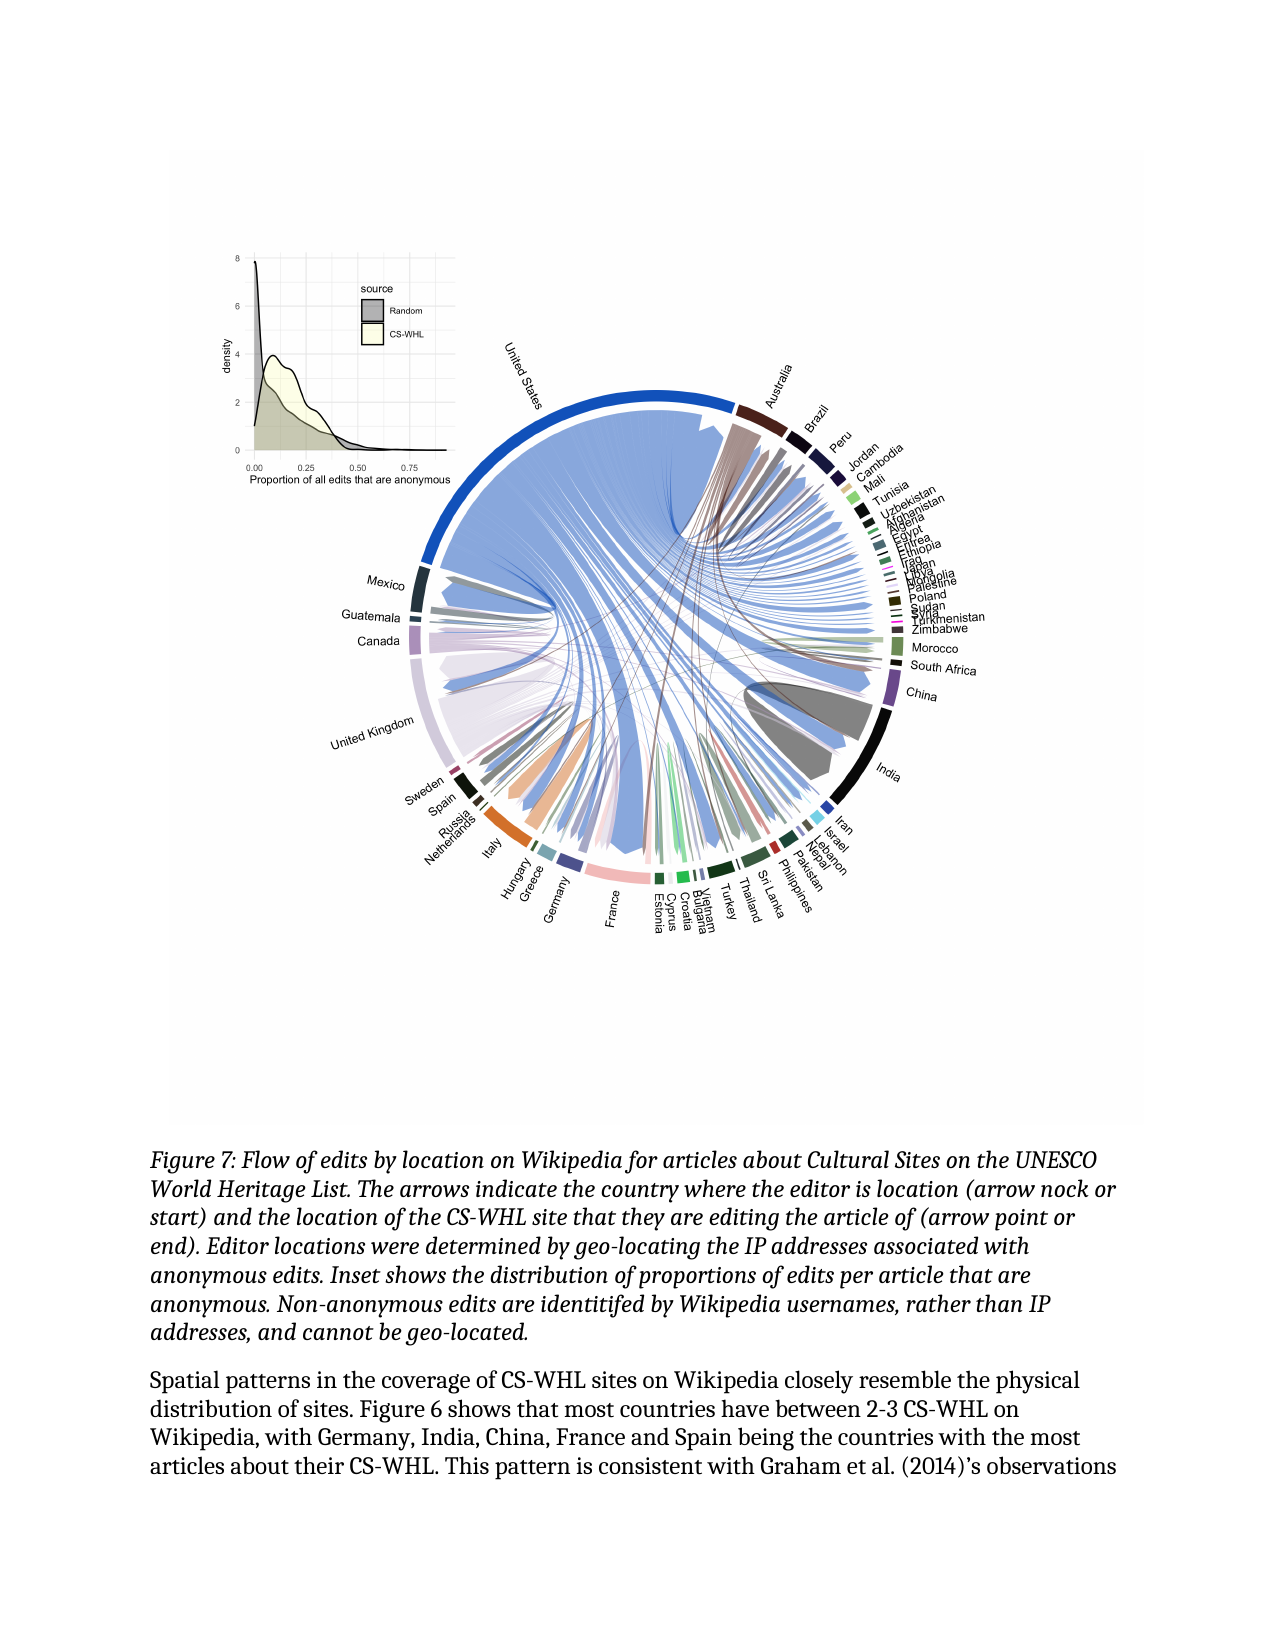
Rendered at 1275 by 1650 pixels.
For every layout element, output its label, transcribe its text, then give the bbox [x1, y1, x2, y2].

text Figure 7: Flow of edits by location on Wikipedia for articles about Cultural Sites on the UNESCO World Heritage List. The arrows indicate the country where the editor is location (arrow nock or start) and the location of the CS-WHL site that they are editing the article of (arrow point or end). Editor locations were determined by geo-locating the IP addresses associated with anonymous edits. Inset shows the distribution of proportions of edits per article that are anonymous. Non-anonymous edits are identitifed by Wikipedia usernames, rather than IP addresses, and cannot be geo-located. [150, 1146, 1125, 1347]
picture [168, 150, 1144, 1125]
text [150, 1366, 1125, 1481]
